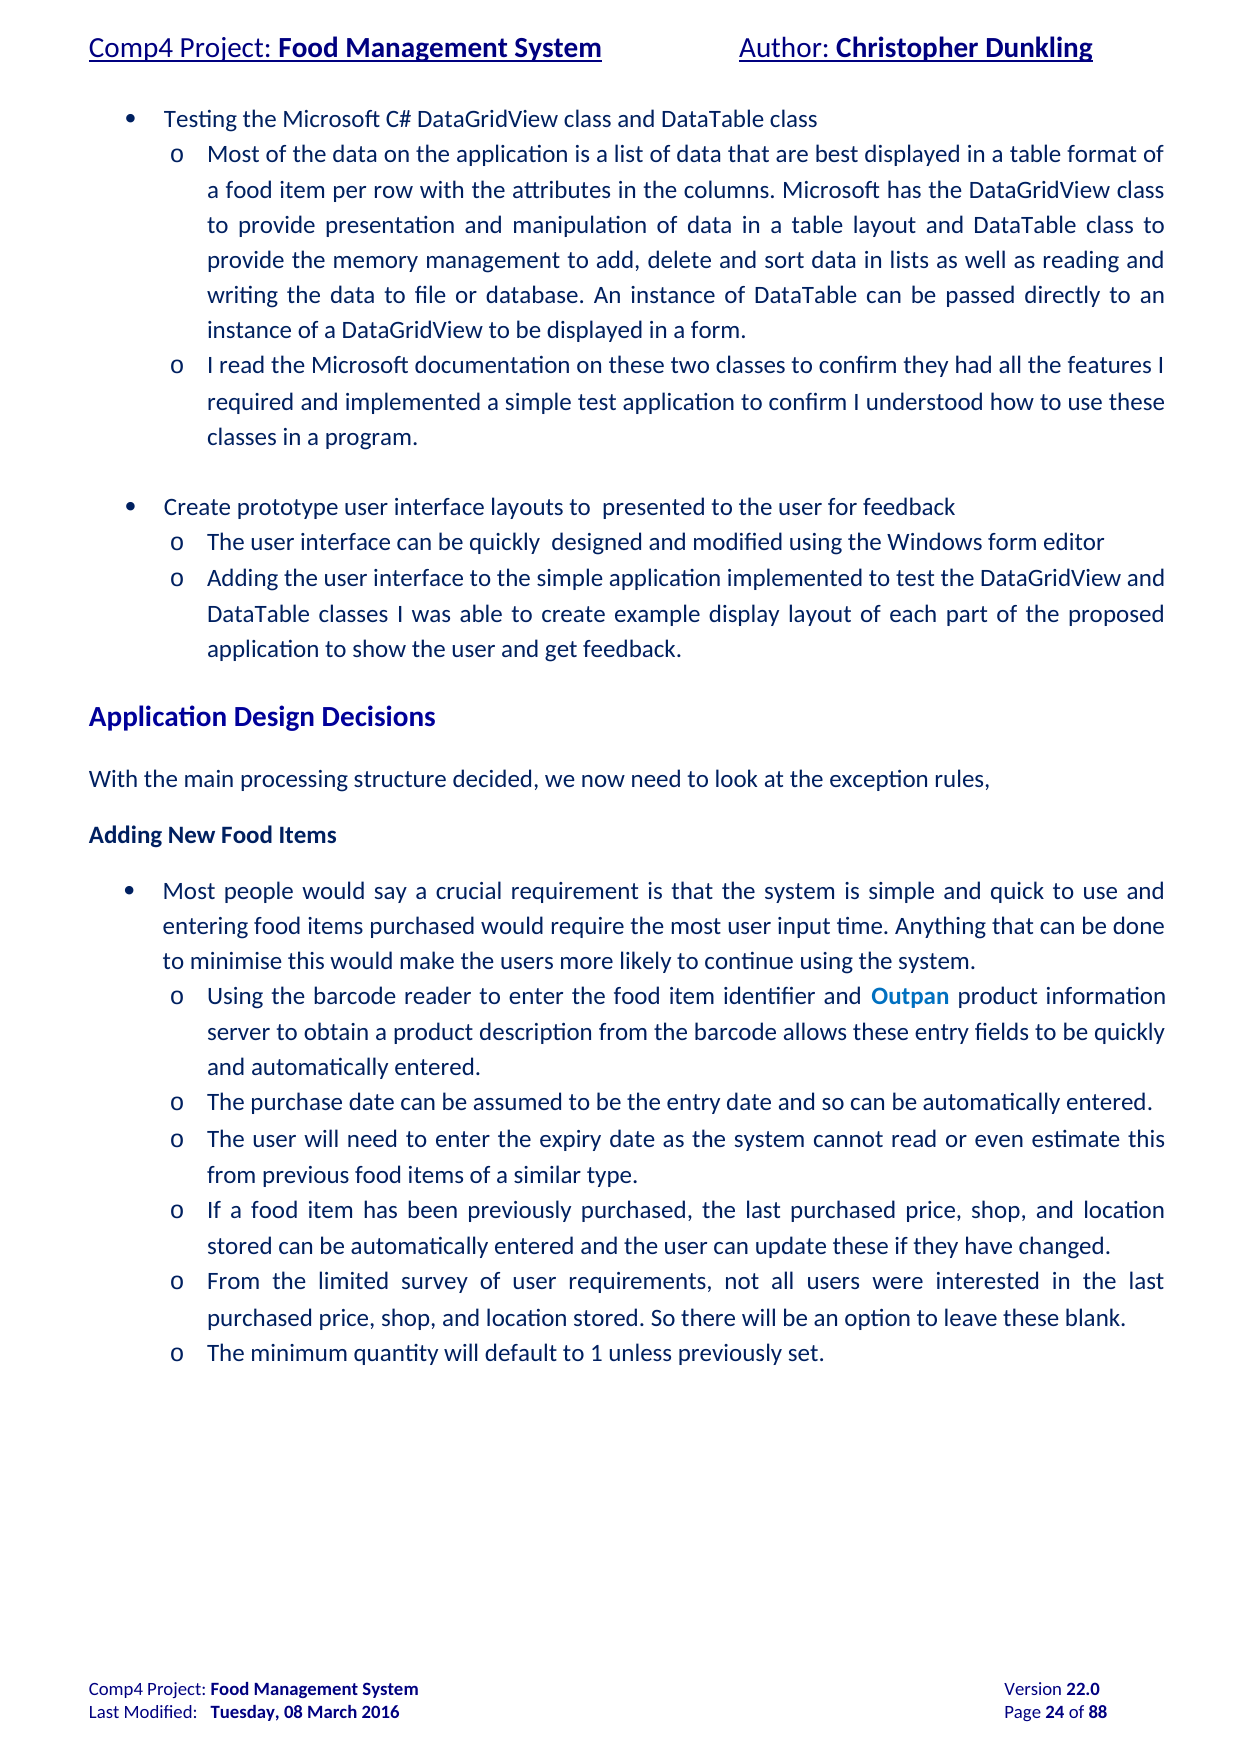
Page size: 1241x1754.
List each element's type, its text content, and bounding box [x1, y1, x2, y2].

text With the main processing structure decided, we now need to look at the exception rules, [89, 764, 1166, 794]
list If a food item has been previously purchased, the last purchased price, shop, and location stored can be automatically entered and the user can update these if they have changed. [169, 1194, 1166, 1261]
list From the limited survey of user requirements, not all users were interested in the last purchased price, shop, and location stored. So there will be an option to leave these blank. [169, 1266, 1166, 1332]
list Testing the Microsoft C# DataGridView class and DataTable class [126, 103, 1166, 134]
list The user interface can be quickly designed and modified using the Windows form editor [169, 526, 1166, 558]
list Adding the user interface to the simple application implemented to test the DataGridView and DataTable classes I was able to create example display layout of each part of the proposed application to show the user and get feedback. [169, 562, 1166, 664]
list Most of the data on the application is a list of data that are best displayed in a table format of a food item per row with the attributes in the columns. Microsoft has the DataGridView class to provide presentation and manipulation of data in a table layout and DataTable class to provide the memory management to add, delete and sort data in lists as well as reading and writing the data to file or database. An instance of DataTable can be passed directly to an instance of a DataGridView to be displayed in a form. [169, 138, 1166, 345]
list The purchase date can be assumed to be the entry date and so can be automatically entered. [169, 1087, 1166, 1118]
list The user will need to enter the expiry date as the system cannot read or even estimate this from previous food items of a similar type. [169, 1123, 1166, 1190]
list Using the barcode reader to enter the food item identifier and Outpan product information server to obtain a product description from the barcode allows these entry fields to be quickly and automatically entered. [169, 980, 1166, 1082]
list Create prototype user interface layouts to presented to the user for feedback [126, 491, 1166, 521]
list I read the Microsoft documentation on these two classes to confirm they had all the features I required and implemented a simple test application to confirm I understood how to use these classes in a program. [169, 349, 1166, 451]
list Most people would say a crucial requirement is that the system is simple and quick to use and entering food items purchased would require the most user input time. Anything that can be done to minimise this would make the users more likely to continue using the system. [125, 875, 1166, 976]
text Adding New Food Items [89, 819, 1166, 850]
subtitle Application Design Decisions [89, 698, 1166, 733]
list The minimum quantity will default to 1 unless previously set. [169, 1337, 1166, 1368]
